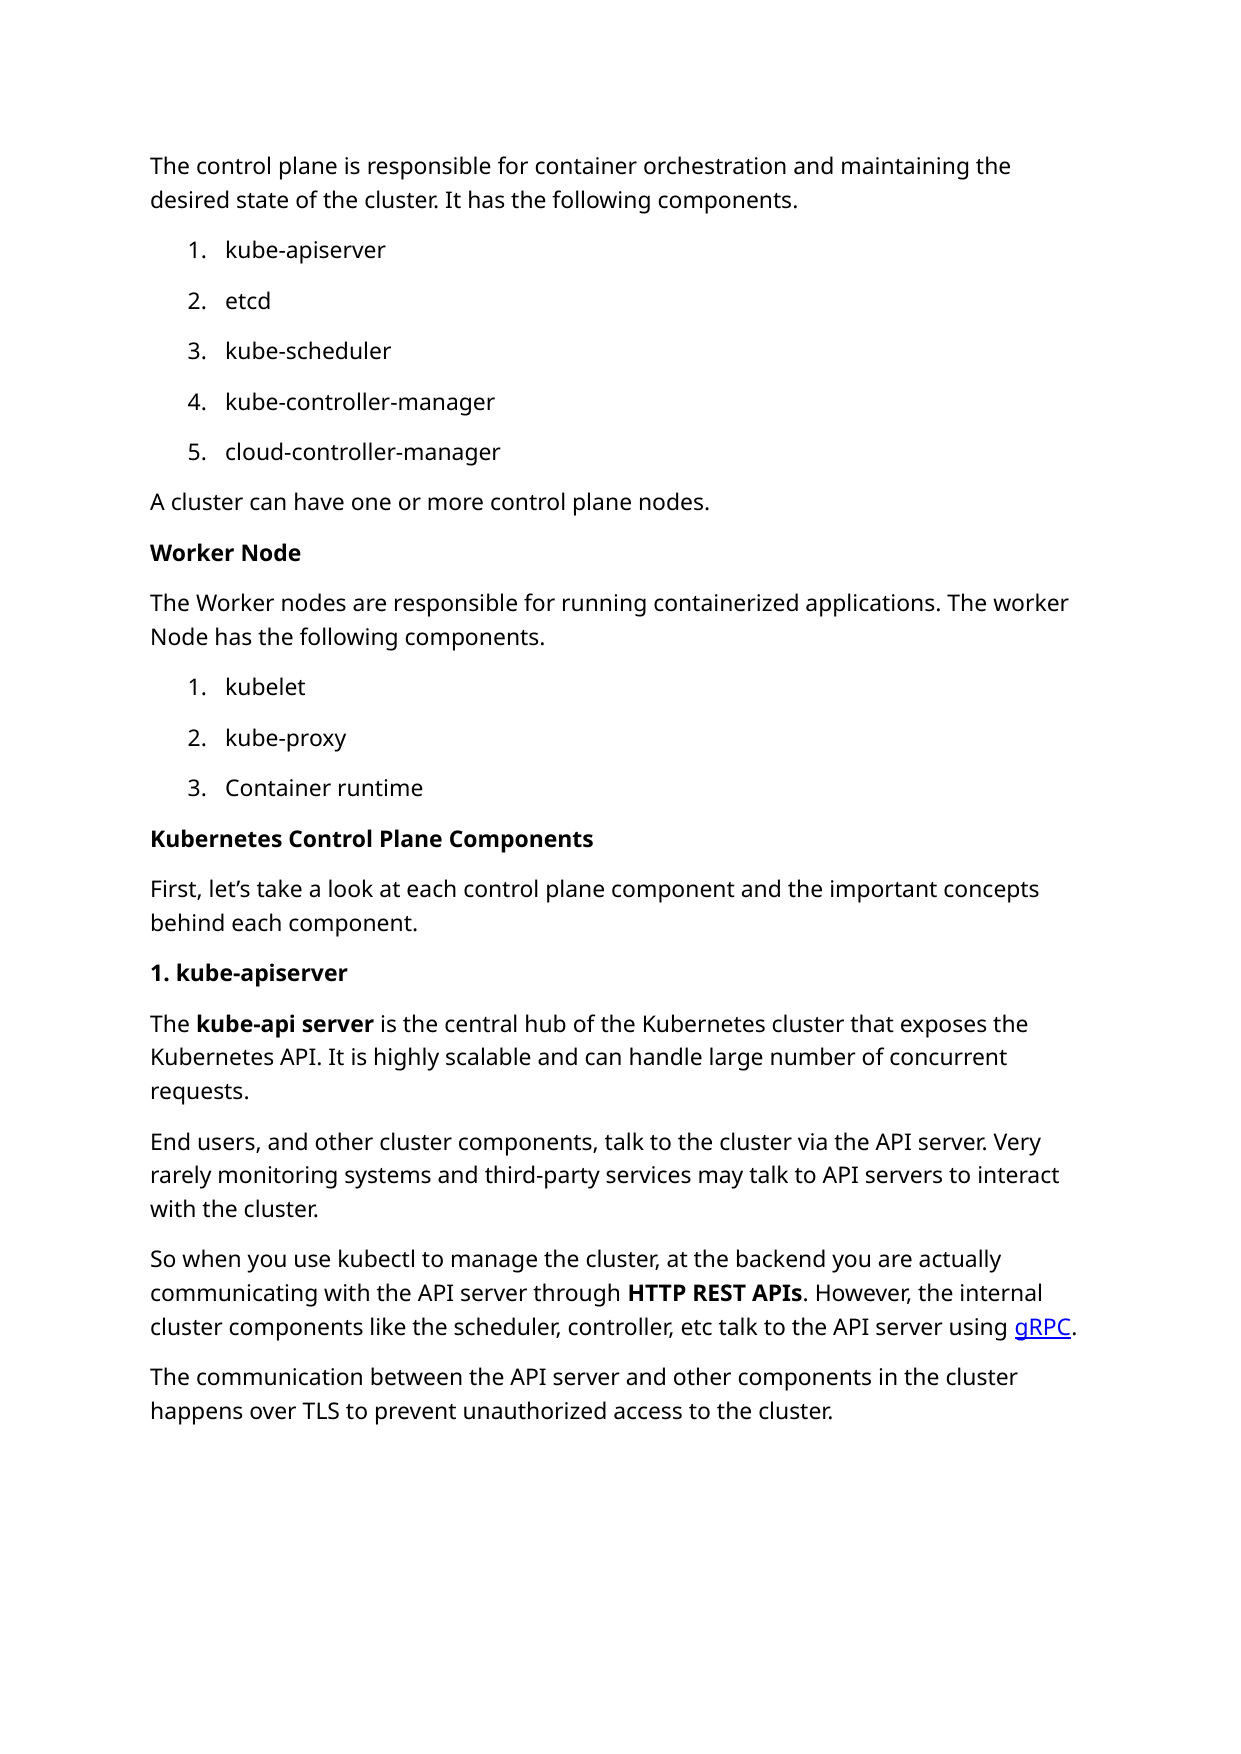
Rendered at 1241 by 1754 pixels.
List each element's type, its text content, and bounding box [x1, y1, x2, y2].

text A cluster can have one or more control plane nodes. [150, 486, 1090, 517]
text The control plane is responsible for container orchestration and maintaining the desired state of the cluster. It has the following components. [150, 150, 1090, 215]
list Container runtime [187, 772, 1090, 803]
text Worker Node [150, 537, 1090, 568]
list kubelet [187, 671, 1090, 702]
text 1. kube-apiserver [150, 957, 1090, 988]
text End users, and other cluster components, talk to the cluster via the API server. Very rarely monitoring systems and third-party services may talk to API servers to interact with the cluster. [150, 1125, 1090, 1224]
text The Worker nodes are responsible for running containerized applications. The worker Node has the following components. [150, 587, 1090, 652]
text The communication between the API server and other components in the cluster happens over TLS to prevent unauthorized access to the cluster. [150, 1361, 1090, 1426]
list kube-scheduler [187, 335, 1090, 366]
text First, let’s take a look at each control plane component and the important concepts behind each component. [150, 873, 1090, 938]
list kube-apiserver [187, 234, 1090, 265]
text Kubernetes Control Plane Components [150, 822, 1090, 854]
text So when you use kubectl to manage the cluster, at the backend you are actually communicating with the API server through HTTP REST APIs. However, the internal cluster components like the scheduler, controller, etc talk to the API server using gRPC. [150, 1243, 1090, 1342]
list cloud-controller-manager [187, 436, 1090, 467]
list kube-controller-manager [187, 385, 1090, 417]
list kube-proxy [187, 722, 1090, 753]
text The kube-api server is the central hub of the Kubernetes cluster that exposes the Kubernetes API. It is highly scalable and can handle large number of concurrent requests. [150, 1007, 1090, 1106]
list etcd [187, 284, 1090, 316]
